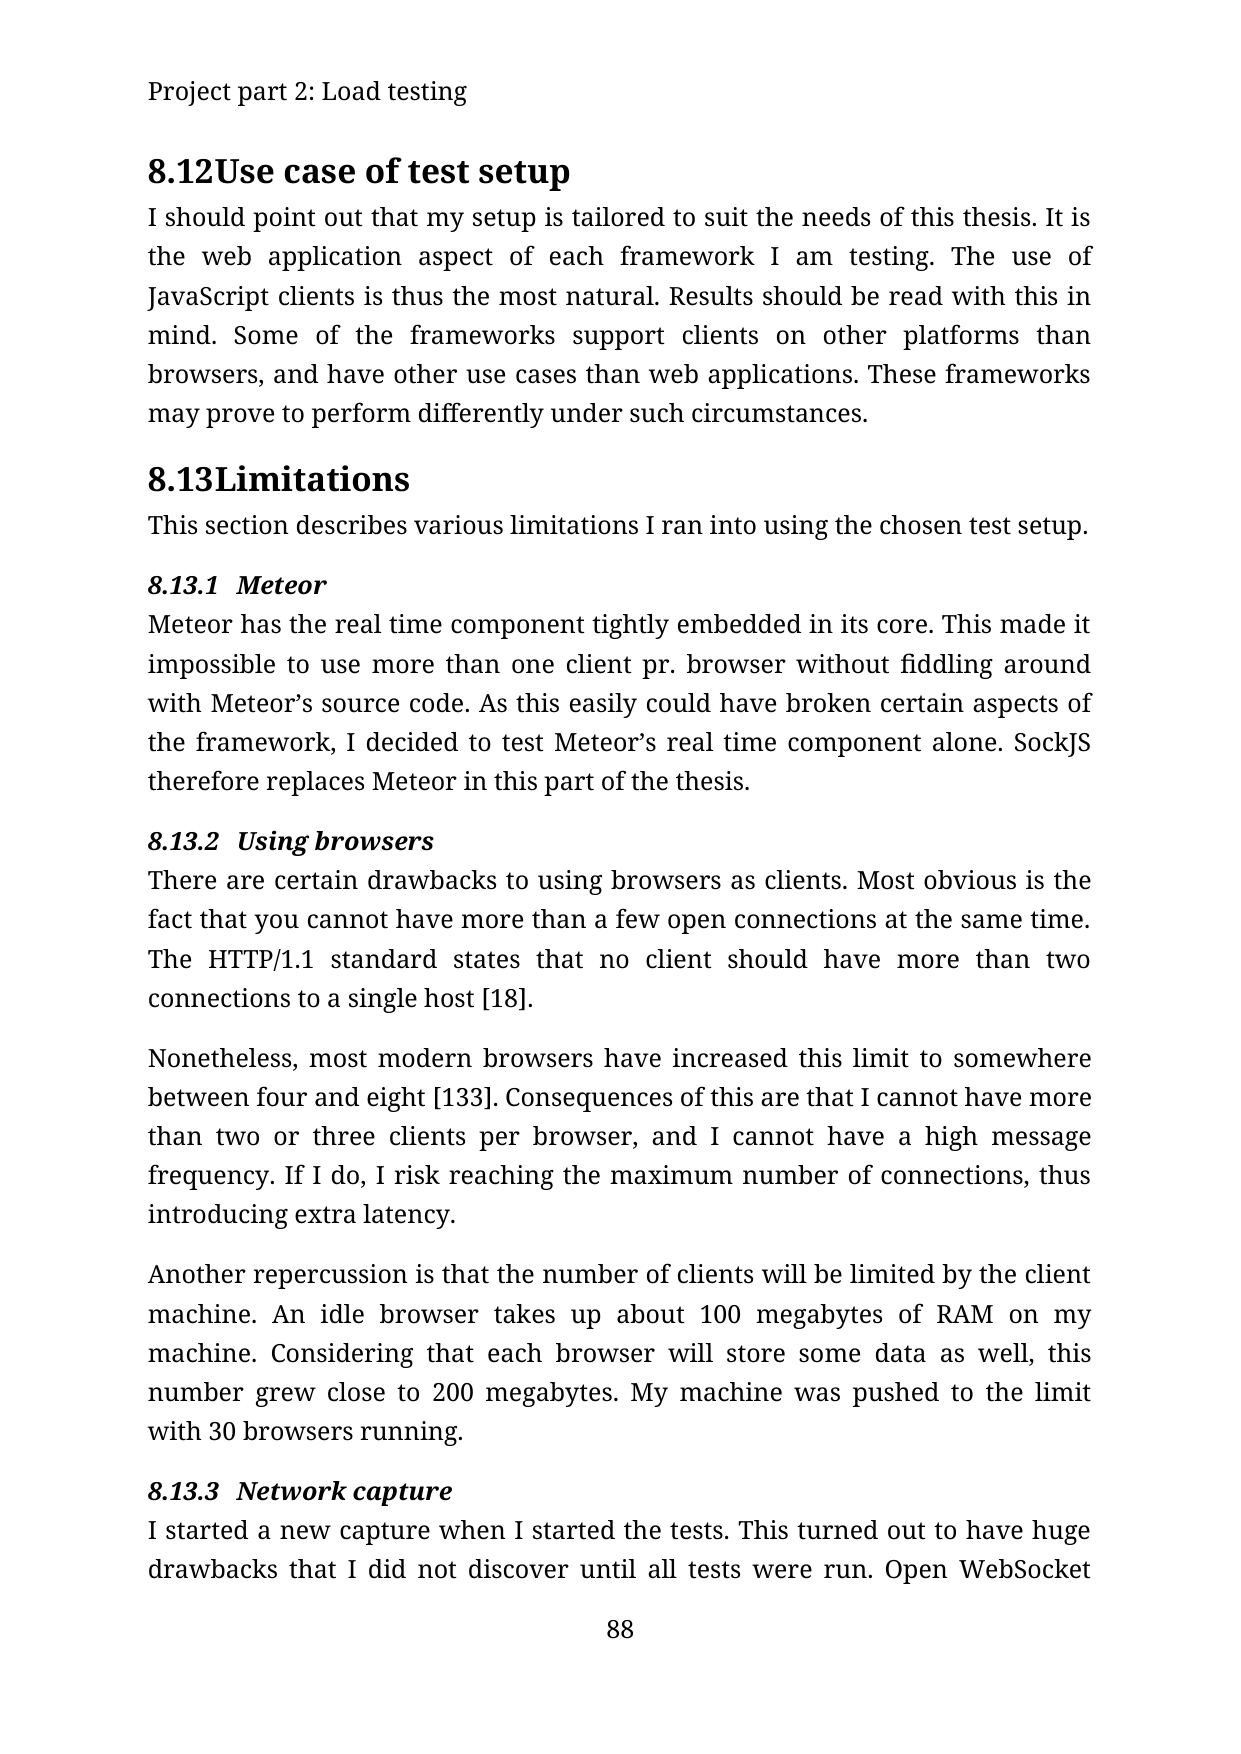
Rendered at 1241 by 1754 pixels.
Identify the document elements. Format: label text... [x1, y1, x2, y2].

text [148, 1513, 1092, 1586]
text This section describes various limitations I ran into using the chosen test setup. [148, 508, 1092, 542]
text I should point out that my setup is tailored to suit the needs of this thesis. It is the web application aspect of each framework I am testing. The use of JavaScript clients is thus the most natural. Results should be read with this in mind. Some of the frameworks support clients on other platforms than browsers, and have other use cases than web applications. These frameworks may prove to perform differently under such circumstances. [148, 200, 1092, 430]
text There are certain drawbacks to using browsers as clients. Most obvious is the fact that you cannot have more than a few open connections at the same time. The HTTP/1.1 standard states that no client should have more than two connections to a single host [18]. [148, 863, 1092, 1014]
subtitle Using browsers [148, 824, 1092, 858]
text Another repercussion is that the number of clients will be limited by the client machine. An idle browser takes up about 100 megabytes of RAM on my machine. Considering that each browser will store some data as well, this number grew close to 200 megabytes. My machine was pushed to the limit with 30 browsers running. [148, 1257, 1092, 1448]
text Meteor has the real time component tightly embedded in its core. This made it impossible to use more than one client pr. browser without fiddling around with Meteor’s source code. As this easily could have broken certain aspects of the framework, I decided to test Meteor’s real time component alone. SockJS therefore replaces Meteor in this part of the thesis. [148, 607, 1092, 798]
subtitle Use case of test setup [148, 148, 1092, 193]
subtitle Network capture [148, 1474, 1092, 1508]
text Nonetheless, most modern browsers have increased this limit to somewhere between four and eight [133]. Consequences of this are that I cannot have more than two or three clients per browser, and I cannot have a high message frequency. If I do, I risk reaching the maximum number of connections, thus introducing extra latency. [148, 1040, 1092, 1231]
subtitle Limitations [148, 456, 1092, 501]
subtitle Meteor [148, 568, 1092, 602]
